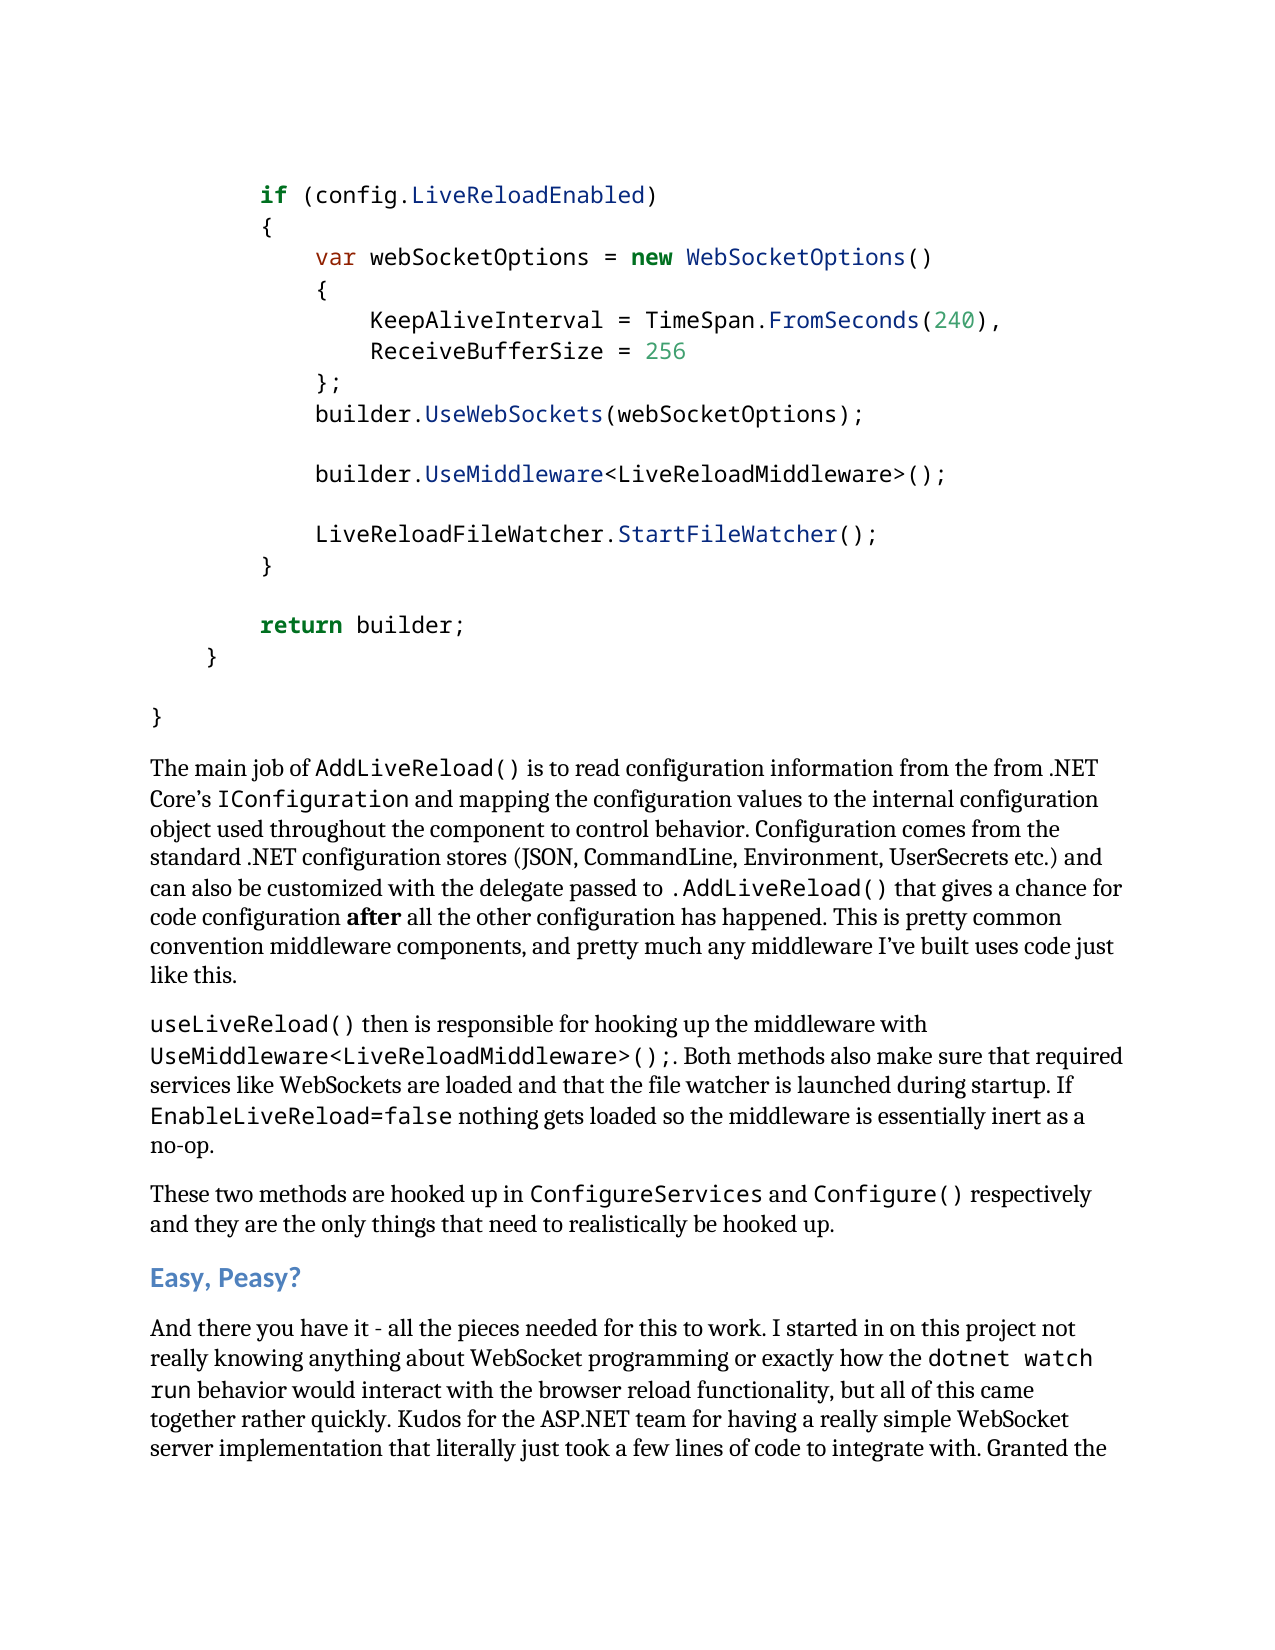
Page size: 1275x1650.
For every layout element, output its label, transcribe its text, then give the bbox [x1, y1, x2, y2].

text These two methods are hooked up in ConfigureServices and Configure() respectively and they are the only things that need to realistically be hooked up. [150, 1178, 1125, 1238]
subtitle Easy, Peasy? [150, 1259, 1125, 1295]
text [150, 150, 1125, 731]
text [150, 1313, 1125, 1462]
text The main job of AddLiveReload() is to read configuration information from the from .NET Core’s IConfiguration and mapping the configuration values to the internal configuration object used throughout the component to control behavior. Configuration comes from the standard .NET configuration stores (JSON, CommandLine, Environment, UserSecrets etc.) and can also be customized with the delegate passed to .AddLiveReload() that gives a chance for code configuration after all the other configuration has happened. This is pretty common convention middleware components, and pretty much any middleware I’ve built uses code just like this. [150, 752, 1125, 989]
text useLiveReload() then is responsible for hooking up the middleware with UseMiddleware<LiveReloadMiddleware>();. Both methods also make sure that required services like WebSockets are loaded and that the file watcher is launched during startup. If EnableLiveReload=false nothing gets loaded so the middleware is essentially inert as a no-op. [150, 1008, 1125, 1159]
